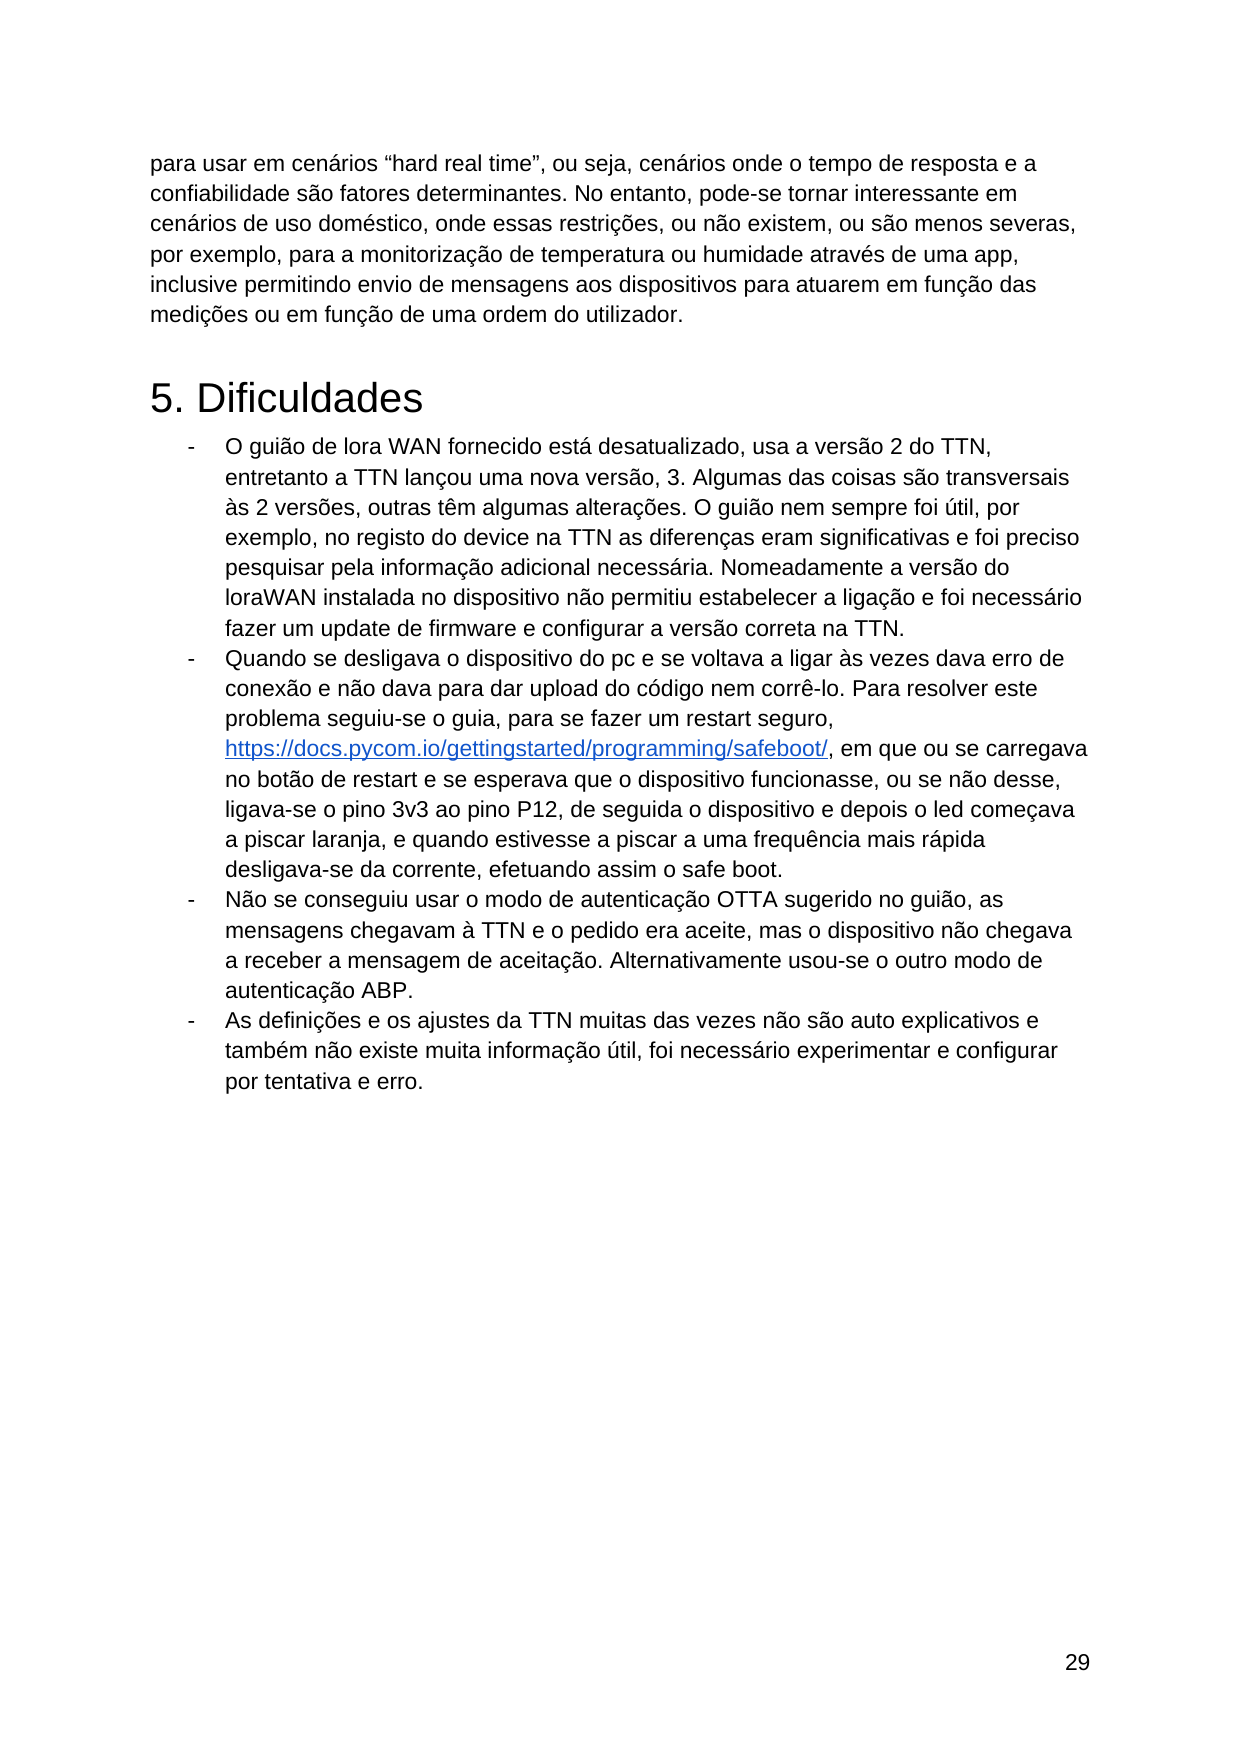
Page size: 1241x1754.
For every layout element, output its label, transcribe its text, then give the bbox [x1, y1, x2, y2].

subtitle 5. Dificuldades [150, 373, 1090, 421]
list Não se conseguiu usar o modo de autenticação OTTA sugerido no guião, as mensagens chegavam à TTN e o pedido era aceite, mas o dispositivo não chegava a receber a mensagem de aceitação. Alternativamente usou-se o outro modo de autenticação ABP. [187, 886, 1090, 1003]
list Quando se desligava o dispositivo do pc e se voltava a ligar às vezes dava erro de conexão e não dava para dar upload do código nem corrê-lo. Para resolver este problema seguiu-se o guia, para se fazer um restart seguro, https://docs.pycom.io/gettingstarted/programming/safeboot/, em que ou se carregava no botão de restart e se esperava que o dispositivo funcionasse, ou se não desse, ligava-se o pino 3v3 ao pino P12, de seguida o dispositivo e depois o led começava a piscar laranja, e quando estivesse a piscar a uma frequência mais rápida desligava-se da corrente, efetuando assim o safe boot. [187, 645, 1090, 883]
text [150, 150, 1090, 327]
list O guião de lora WAN fornecido está desatualizado, usa a versão 2 do TTN, entretanto a TTN lançou uma nova versão, 3. Algumas das coisas são transversais às 2 versões, outras têm algumas alterações. O guião nem sempre foi útil, por exemplo, no registo do device na TTN as diferenças eram significativas e foi preciso pesquisar pela informação adicional necessária. Nomeadamente a versão do loraWAN instalada no dispositivo não permitiu estabelecer a ligação e foi necessário fazer um update de firmware e configurar a versão correta na TTN. [187, 433, 1090, 641]
list As definições e os ajustes da TTN muitas das vezes não são auto explicativos e também não existe muita informação útil, foi necessário experimentar e configurar por tentativa e erro. [187, 1007, 1090, 1094]
